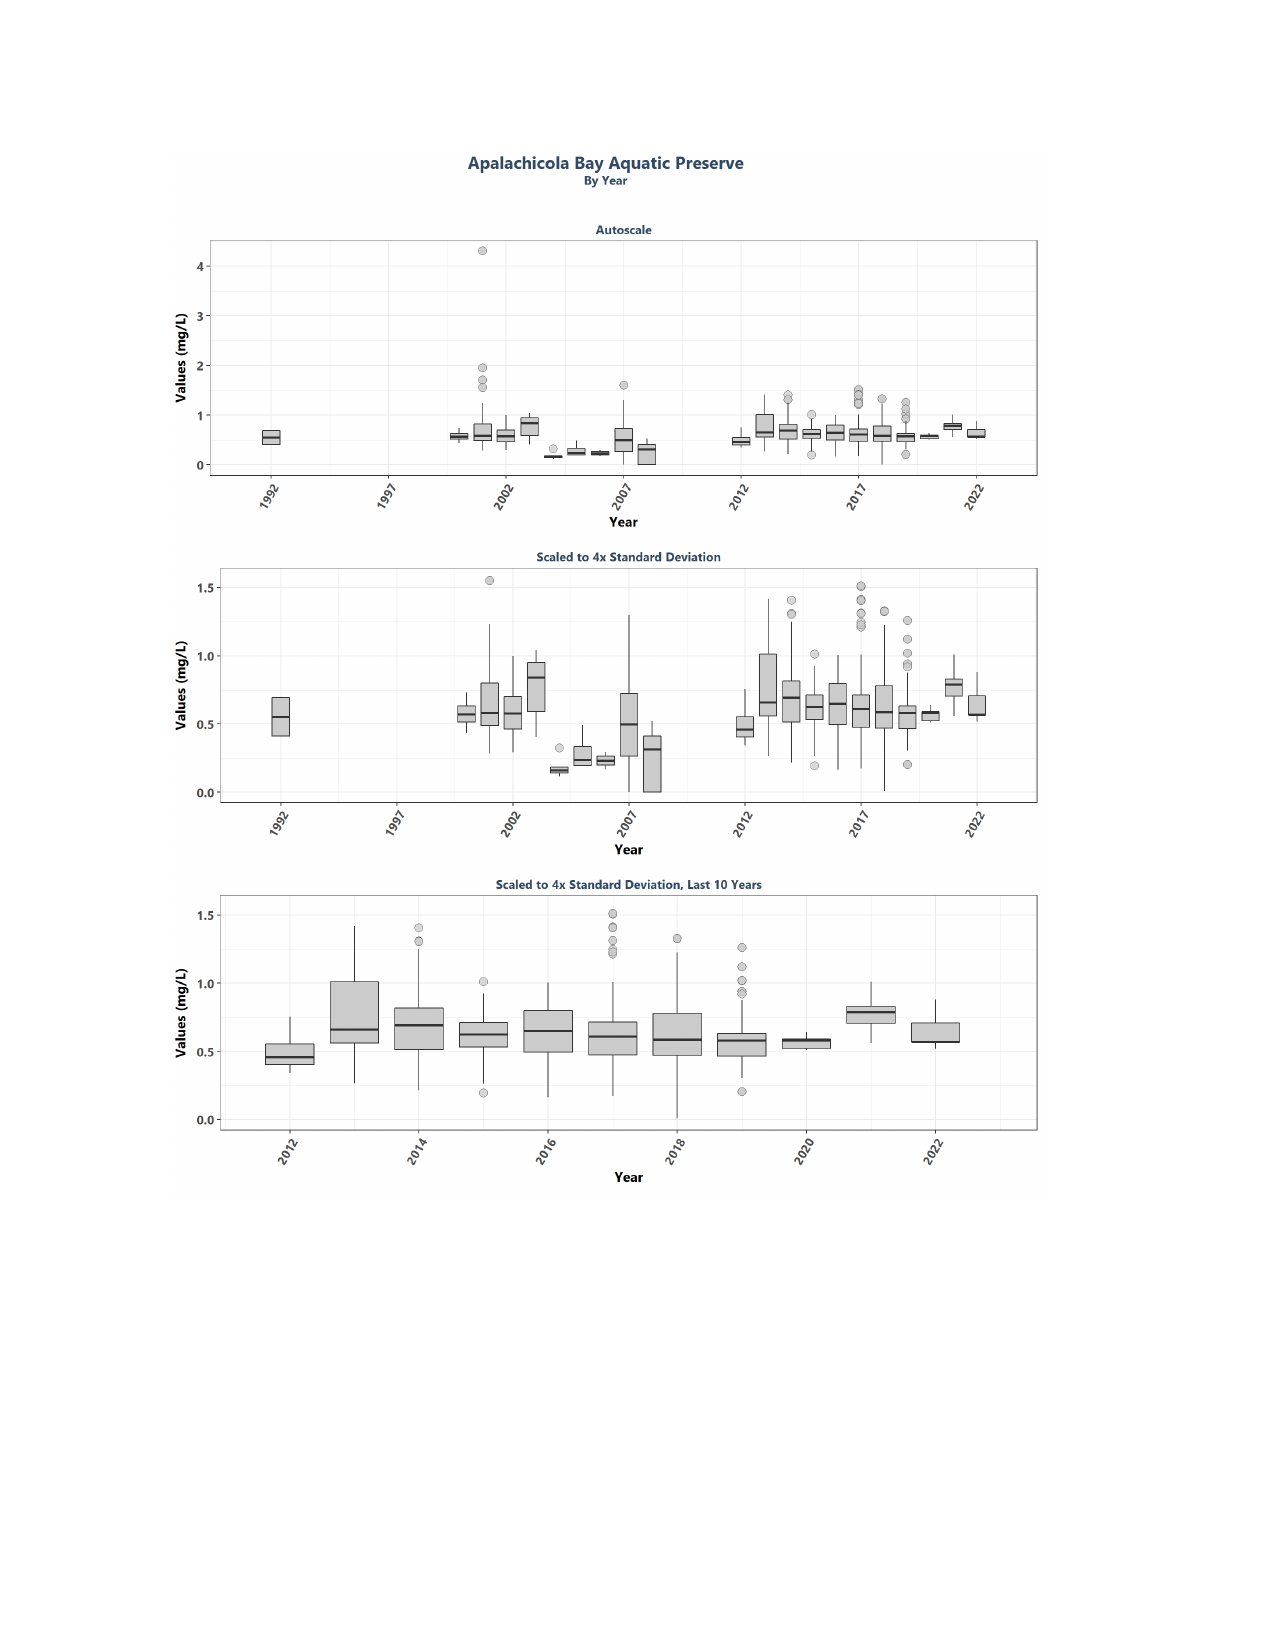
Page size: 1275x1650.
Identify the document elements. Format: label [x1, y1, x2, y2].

picture [168, 150, 1044, 1200]
